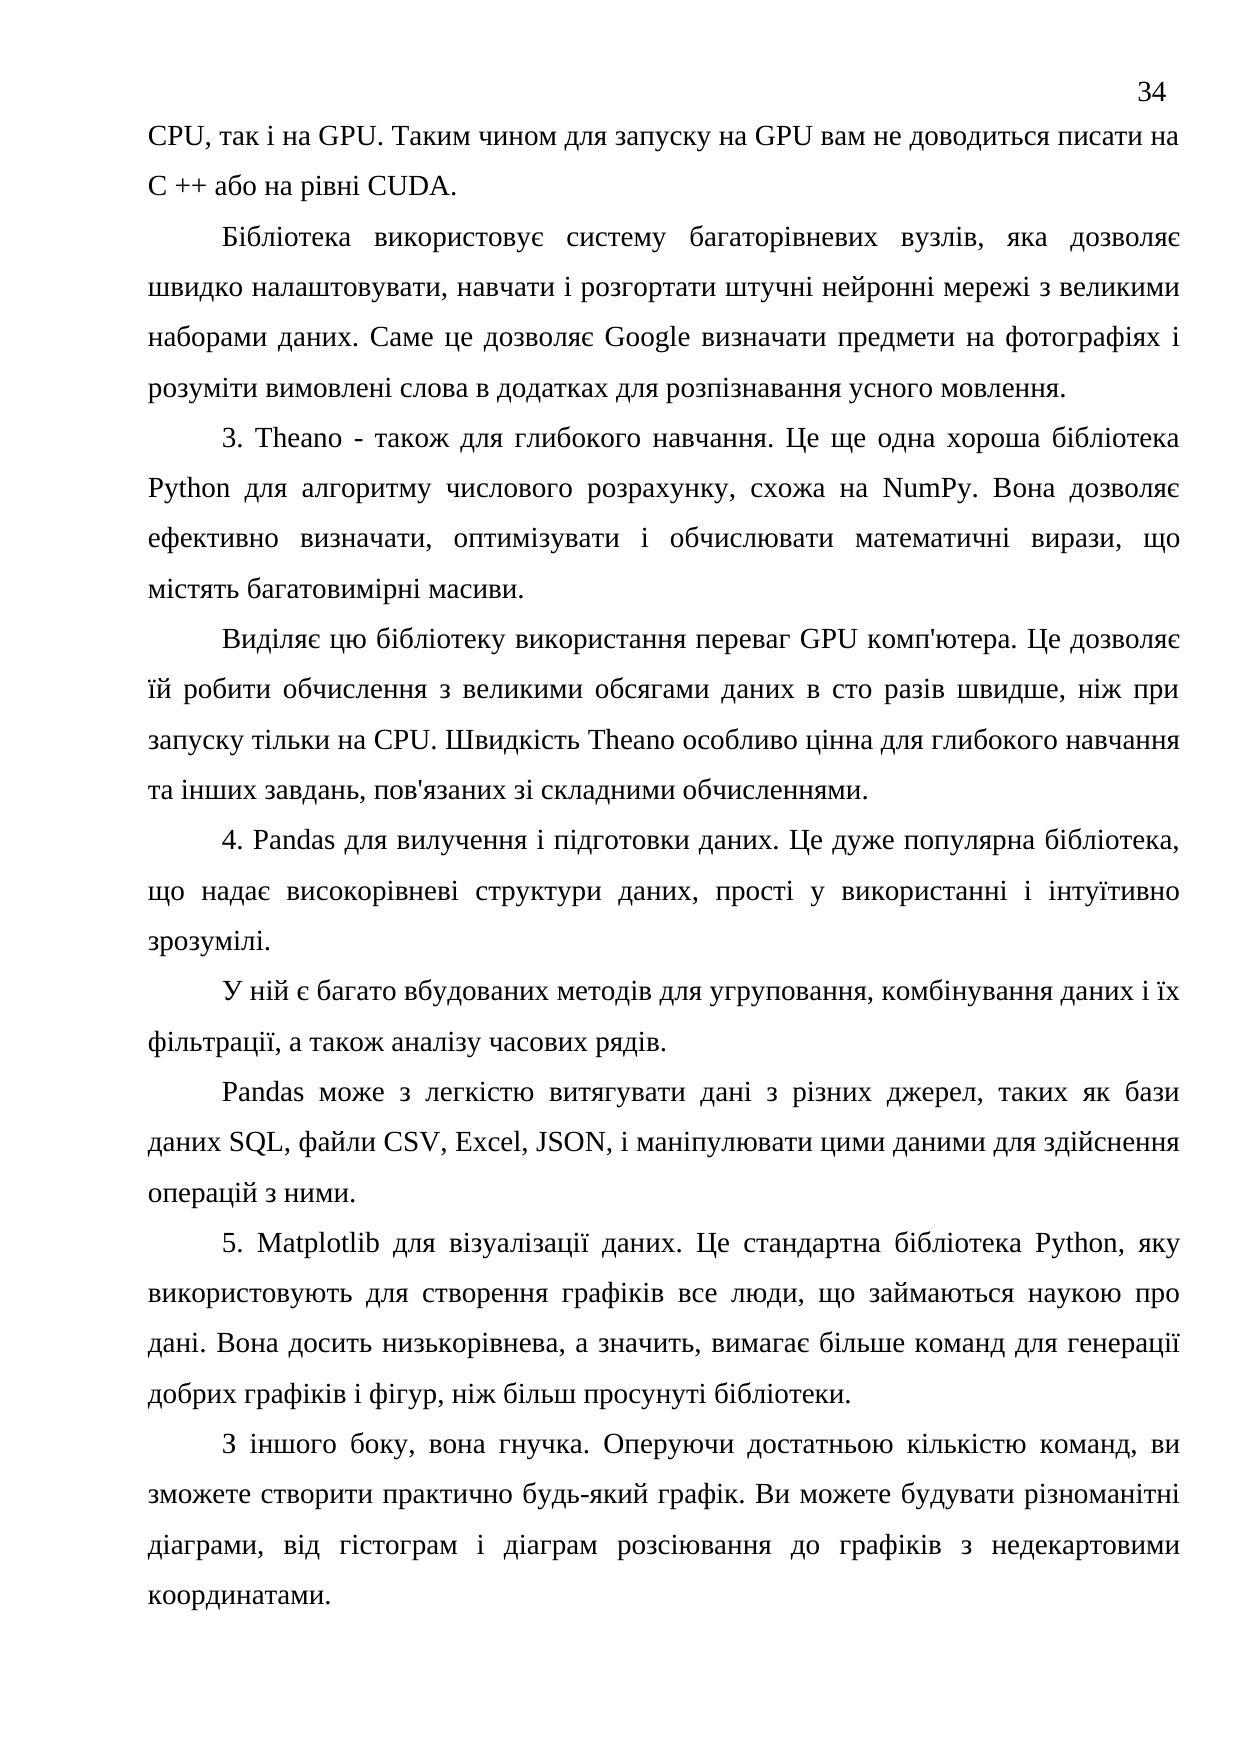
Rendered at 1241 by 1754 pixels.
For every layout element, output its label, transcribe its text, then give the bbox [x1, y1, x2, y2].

text У ній є багато вбудованих методів для угруповання, комбінування даних і їх фільтрації, а також аналізу часових рядів. [148, 973, 1181, 1057]
text Бібліотека використовує систему багаторівневих вузлів, яка дозволяє швидко налаштовувати, навчати і розгортати штучні нейронні мережі з великими наборами даних. Саме це дозволяє Google визначати предмети на фотографіях і розуміти вимовлені слова в додатках для розпізнавання усного мовлення. [148, 219, 1181, 403]
text З іншого боку, вона гнучка. Оперуючи достатньою кількістю команд, ви зможете створити практично будь-який графік. Ви можете будувати різноманітні діаграми, від гістограм і діаграм розсіювання до графіків з недекартовими координатами. [148, 1426, 1181, 1611]
text 5. Matplotlib для візуалізації даних. Це стандартна бібліотека Python, яку використовують для створення графіків все люди, що займаються наукою про дані. Вона досить низькорівнева, а значить, вимагає більше команд для генерації добрих графіків і фігур, ніж більш просунуті бібліотеки. [148, 1225, 1181, 1409]
text Виділяє цю бібліотеку використання переваг GPU комп'ютера. Це дозволяє їй робити обчислення з великими обсягами даних в сто разів швидше, ніж при запуску тільки на CPU. Швидкість Theano особливо цінна для глибокого навчання та інших завдань, пов'язаних зі складними обчисленнями. [148, 621, 1181, 806]
text 3. Theano - також для глибокого навчання. Це ще одна хороша бібліотека Python для алгоритму числового розрахунку, схожа на NumPy. Вона дозволяє ефективно визначати, оптимізувати і обчислювати математичні вирази, що містять багатовимірні масиви. [148, 420, 1181, 604]
text Pandas може з легкістю витягувати дані з різних джерел, таких як бази даних SQL, файли CSV, Excel, JSON, і маніпулювати цими даними для здійснення операцій з ними. [148, 1074, 1181, 1208]
text 4. Pandas для вилучення і підготовки даних. Це дуже популярна бібліотека, що надає високорівневі структури даних, прості у використанні і інтуїтивно зрозумілі. [148, 822, 1181, 957]
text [148, 118, 1181, 202]
